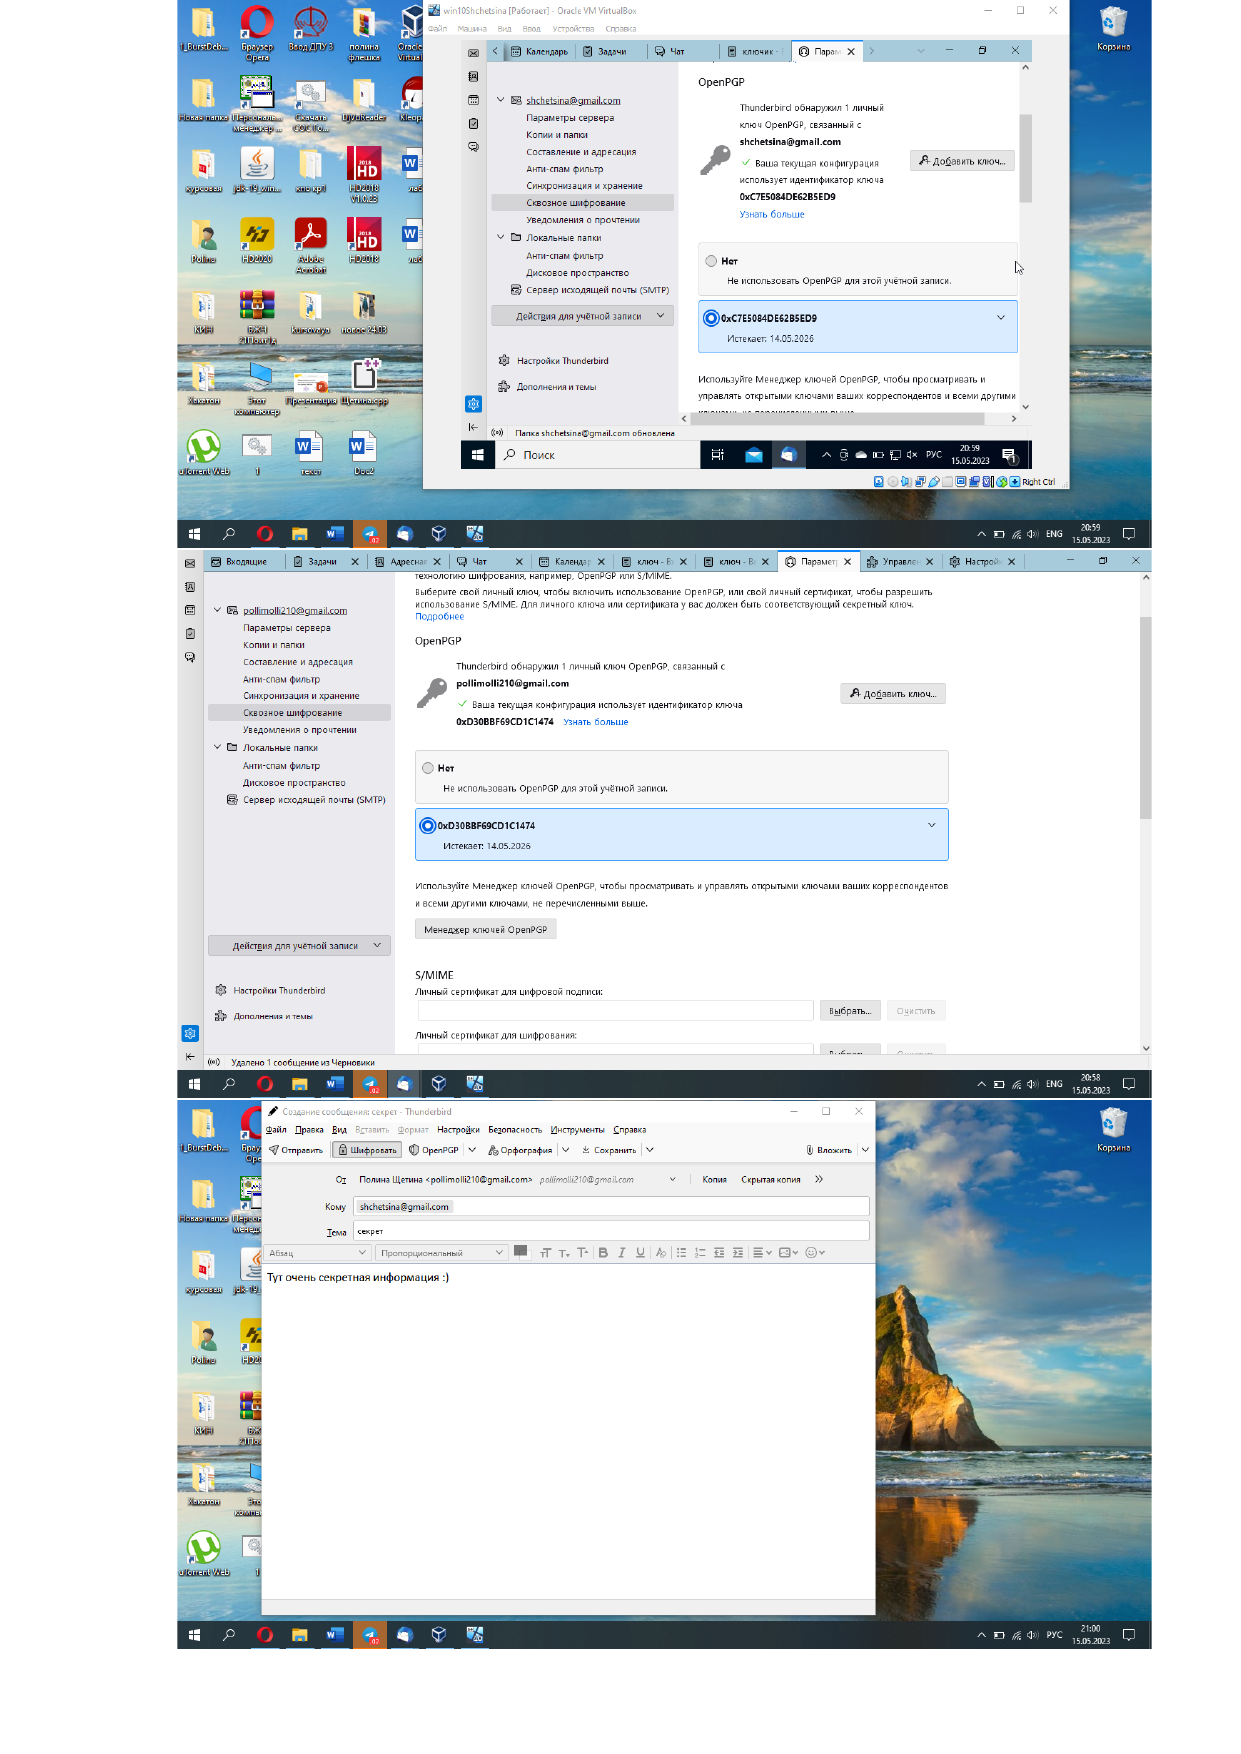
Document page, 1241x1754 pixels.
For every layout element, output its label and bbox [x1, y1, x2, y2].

picture [177, 0, 1152, 548]
picture [177, 550, 1152, 1098]
picture [177, 1100, 1152, 1649]
